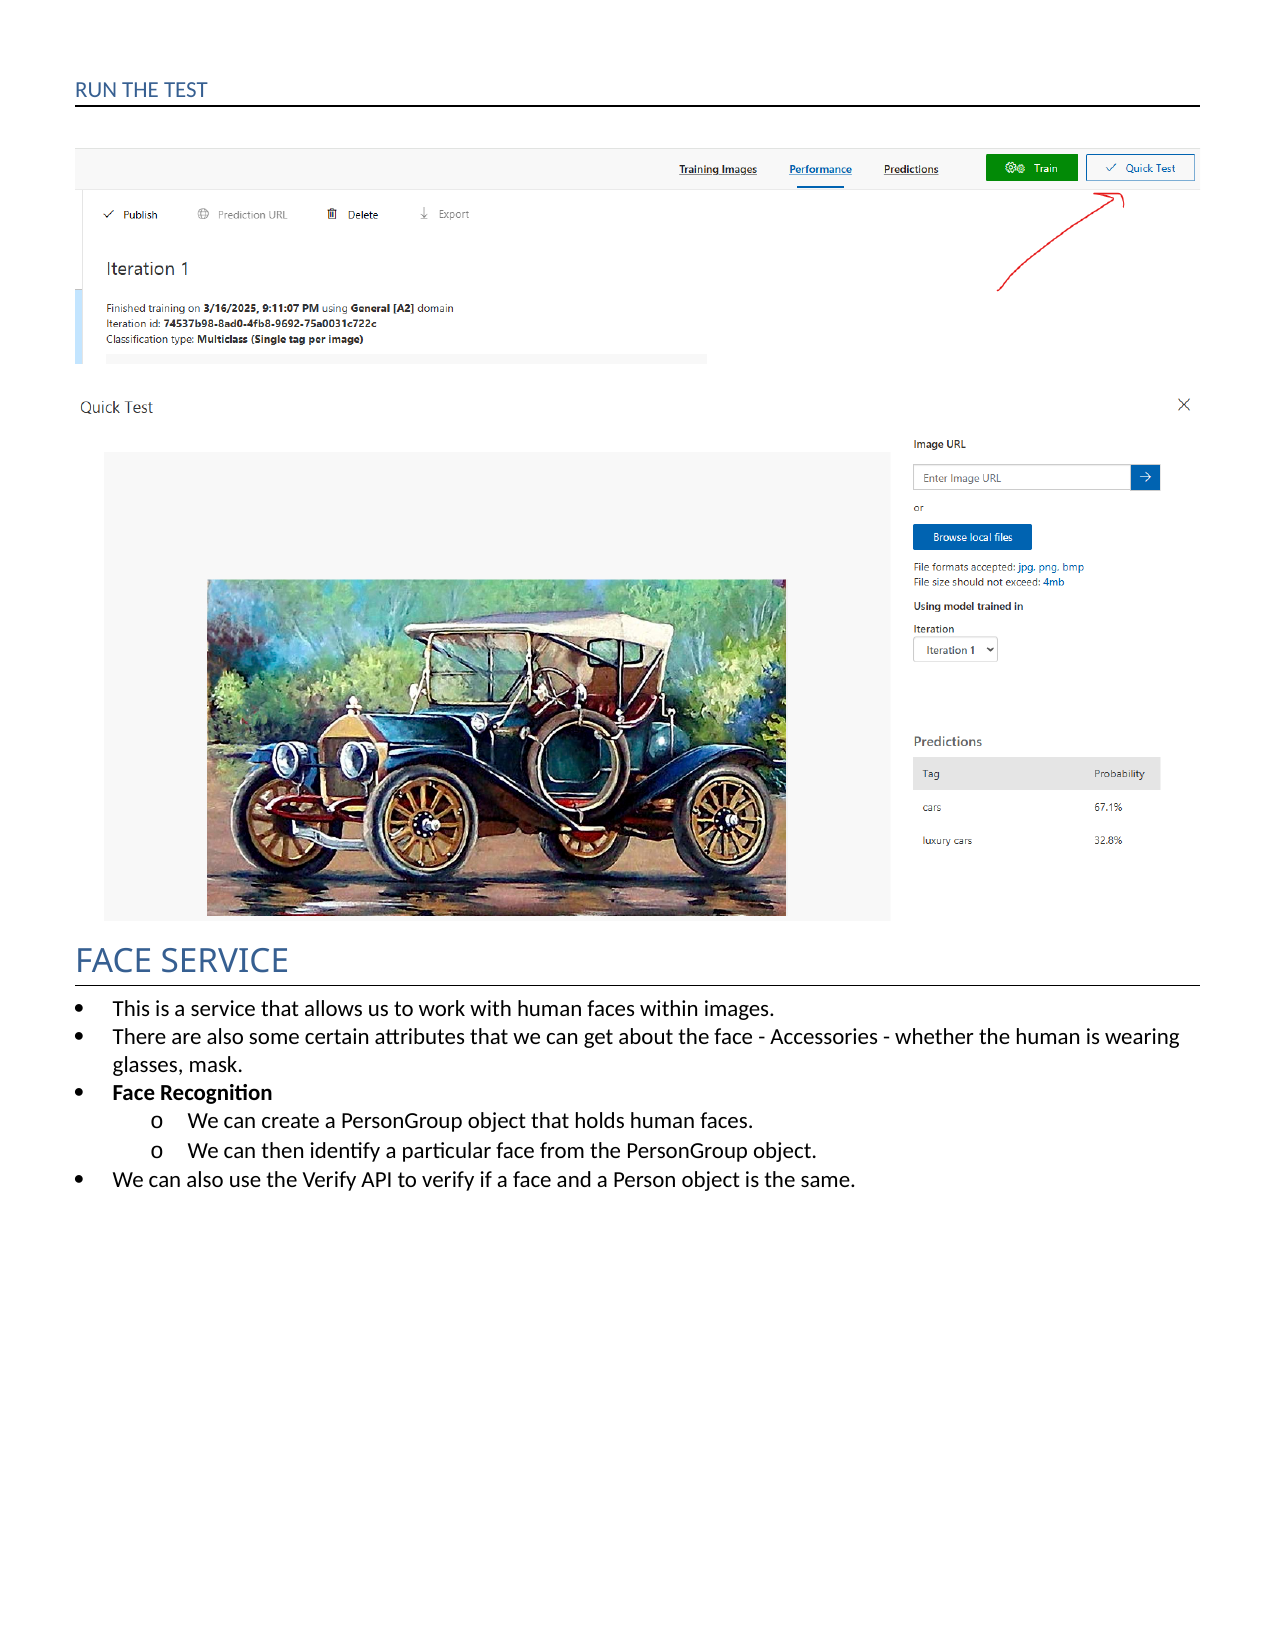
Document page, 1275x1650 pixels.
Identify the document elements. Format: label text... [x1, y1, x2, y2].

list We can then identify a particular face from the PersonGroup object. [150, 1136, 1200, 1165]
picture [75, 396, 1200, 921]
list Face Recognition [75, 1078, 1200, 1107]
list This is a service that allows us to work with human faces within images. [75, 994, 1200, 1022]
picture [75, 147, 1200, 364]
subtitle FACE SERVICE [75, 921, 1200, 985]
list We can create a PersonGroup object that holds human faces. [150, 1107, 1200, 1136]
subtitle RUN THE TEST [75, 75, 1200, 105]
list There are also some certain attributes that we can get about the face - Accessories - whether the human is wearing glasses, mask. [75, 1022, 1200, 1078]
list We can also use the Verify API to verify if a face and a Person object is the same. [75, 1165, 1200, 1193]
